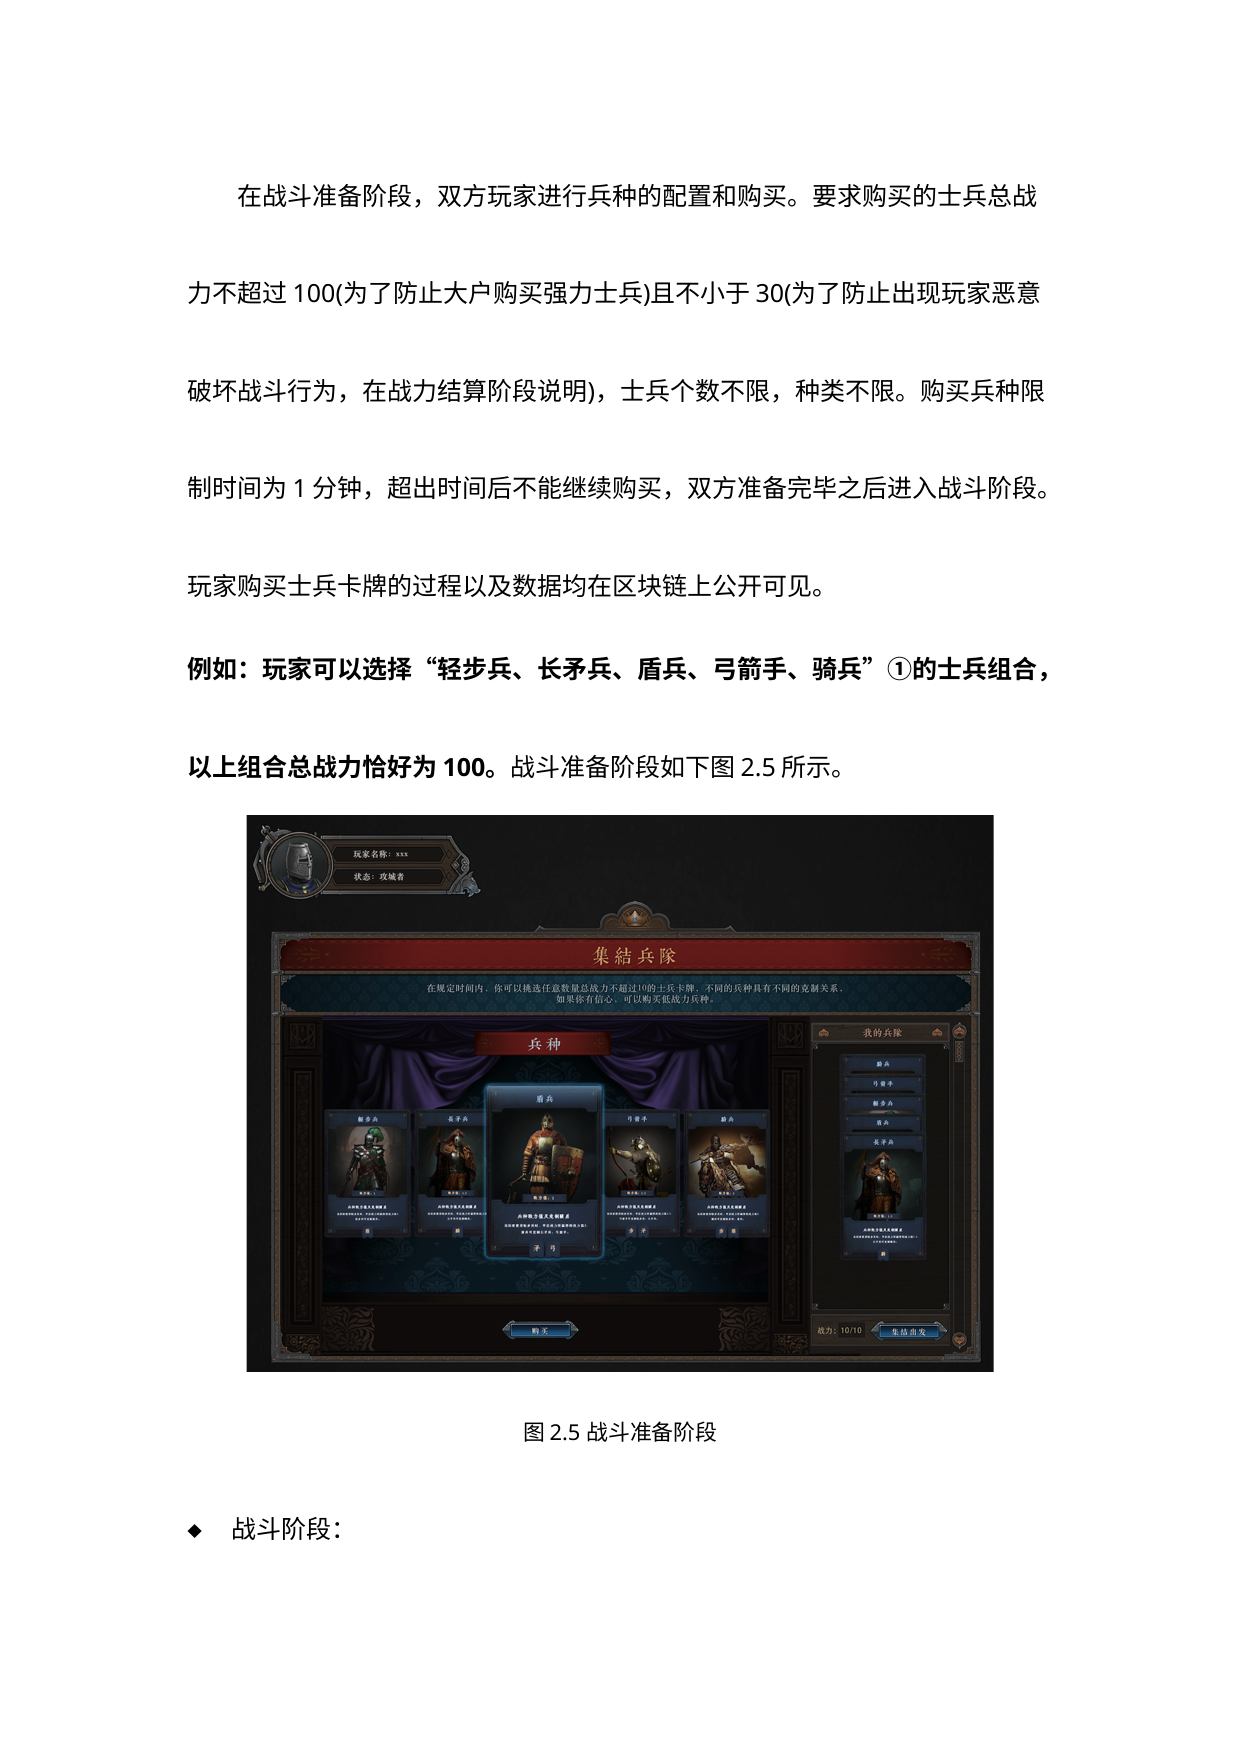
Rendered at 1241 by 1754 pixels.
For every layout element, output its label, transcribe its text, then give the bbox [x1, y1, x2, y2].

list 战斗阶段： [187, 1495, 1053, 1560]
text 例如：玩家可以选择“轻步兵、长矛兵、盾兵、弓箭手、骑兵”①的士兵组合，以上组合总战力恰好为100。战斗准备阶段如下图2.5所示。 [187, 635, 1053, 798]
text 图2.5 战斗准备阶段 [187, 1415, 1053, 1448]
picture [246, 815, 994, 1372]
text 在战斗准备阶段，双方玩家进行兵种的配置和购买。要求购买的士兵总战力不超过100(为了防止大户购买强力士兵)且不小于30(为了防止出现玩家恶意破坏战斗行为，在战力结算阶段说明)，士兵个数不限，种类不限。购买兵种限制时间为1分钟，超出时间后不能继续购买，双方准备完毕之后进入战斗阶段。玩家购买士兵卡牌的过程以及数据均在区块链上公开可见。 [187, 162, 1053, 617]
